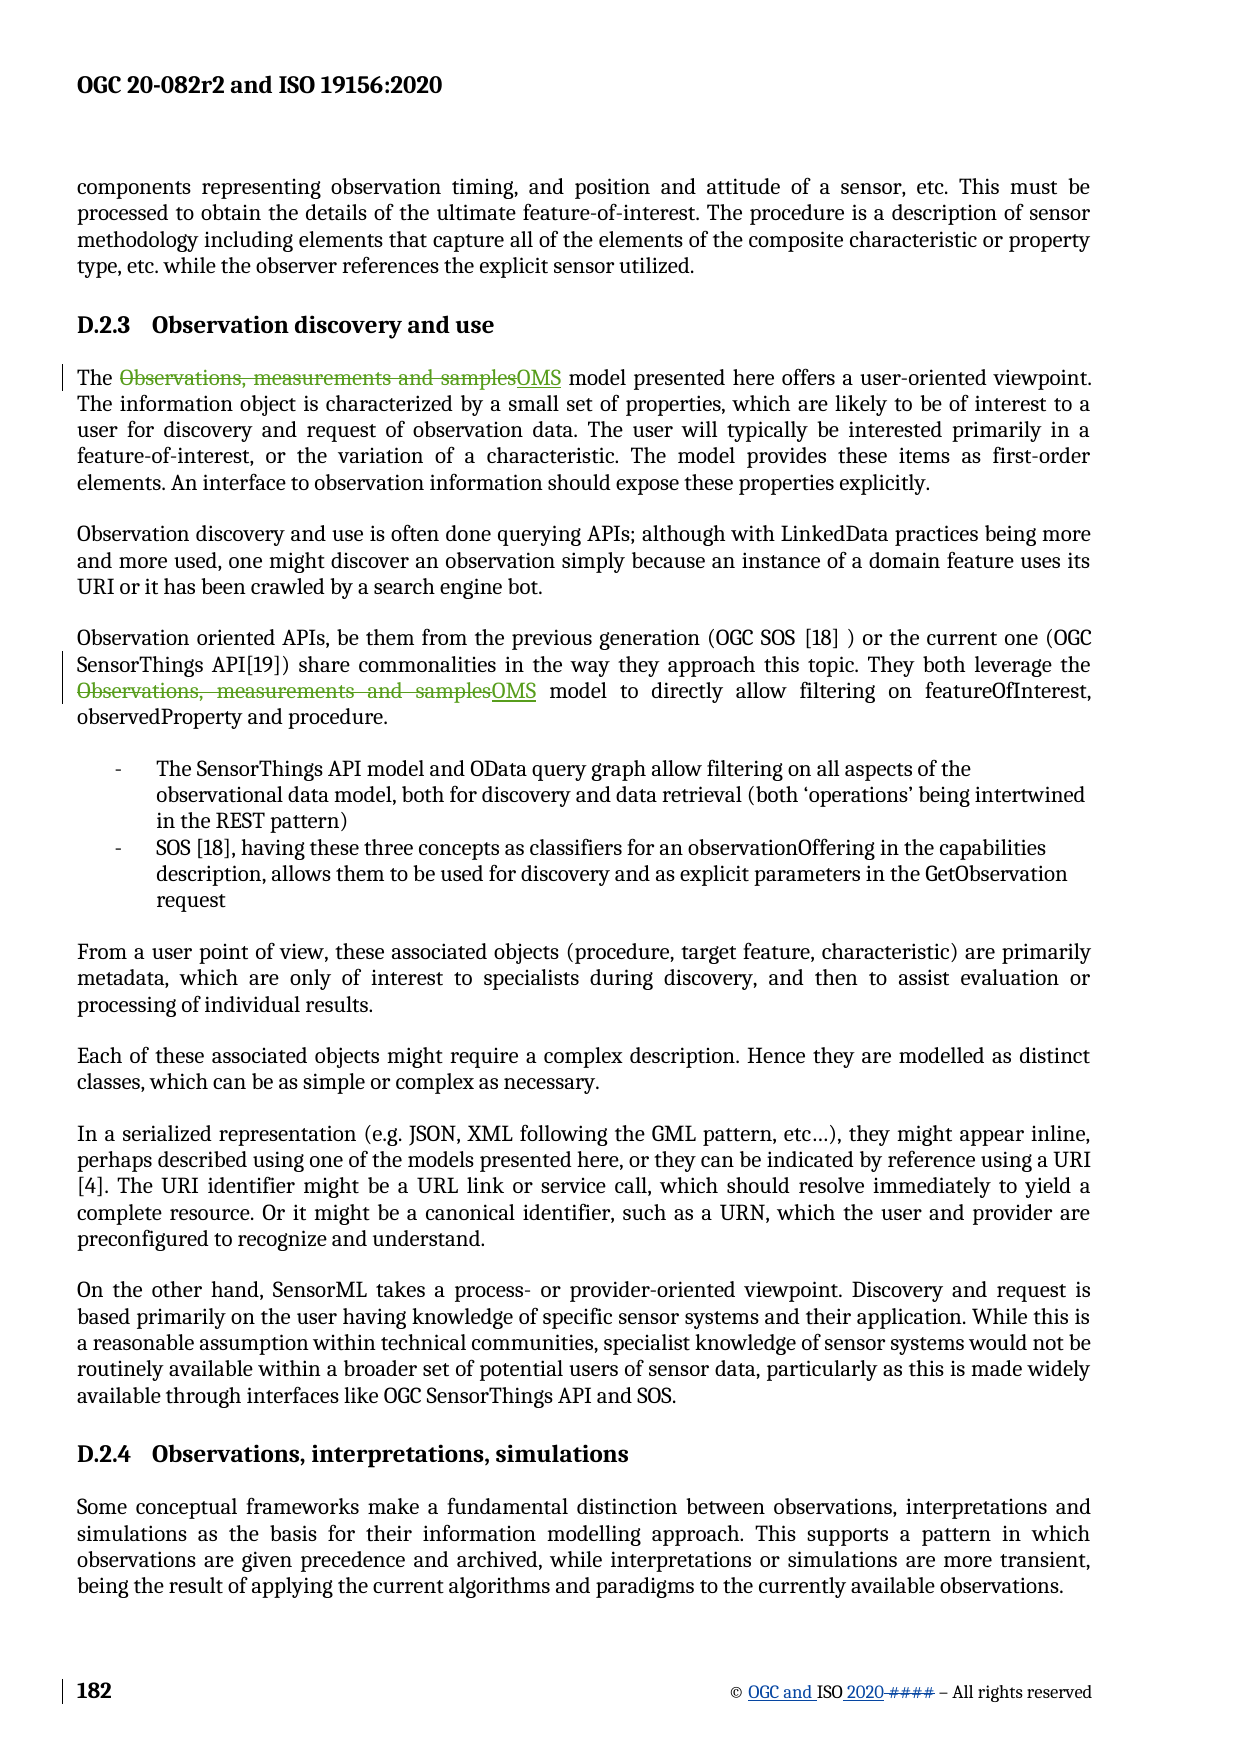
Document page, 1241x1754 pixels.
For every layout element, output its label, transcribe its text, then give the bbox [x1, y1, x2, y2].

text From a user point of view, these associated objects (procedure, target feature, characteristic) are primarily metadata, which are only of interest to specialists during discovery, and then to assist evaluation or processing of individual results. [77, 939, 1092, 1018]
text Observation discovery and use [77, 311, 1092, 339]
list The SensorThings API model and OData query graph allow filtering on all aspects of the observational data model, both for discovery and data retrieval (both ‘operations’ being intertwined in the REST pattern) [114, 756, 1092, 834]
text Some conceptual frameworks make a fundamental distinction between observations, interpretations and simulations as the basis for their information modelling approach. This supports a pattern in which observations are given precedence and archived, while interpretations or simulations are more transient, being the result of applying the current algorithms and paradigms to the currently available observations. [77, 1494, 1092, 1599]
text Observation discovery and use is often done querying APIs; although with LinkedData practices being more and more used, one might discover an observation simply because an instance of a domain feature uses its URI or it has been crawled by a search engine bot. [77, 521, 1092, 600]
list SOS , having these three concepts as classifiers for an observationOffering in the capabilities description, allows them to be used for discovery and as explicit parameters in the GetObservation request [114, 834, 1092, 914]
text Observations, interpretations, simulations [77, 1440, 1092, 1469]
text In a serialized representation (e.g. JSON, XML following the GML pattern, etc…), they might appear inline, perhaps described using one of the models presented here, or they can be indicated by reference using a URI . The URI identifier might be a URL link or service call, which should resolve immediately to yield a complete resource. Or it might be a canonical identifier, such as a URN, which the user and provider are preconfigured to recognize and understand. [77, 1120, 1092, 1252]
text The model presented here offers a user-oriented viewpoint. The information object is characterized by a small set of properties, which are likely to be of interest to a user for discovery and request of observation data. The user will typically be interested primarily in a feature-of-interest, or the variation of a characteristic. The model provides these items as first-order elements. An interface to observation information should expose these properties explicitly. [77, 364, 1092, 496]
text Each of these associated objects might require a complex description. Hence they are modelled as distinct classes, which can be as simple or complex as necessary. [77, 1043, 1092, 1095]
text On the other hand, SensorML takes a process- or provider-oriented viewpoint. Discovery and request is based primarily on the user having knowledge of specific sensor systems and their application. While this is a reasonable assumption within technical communities, specialist knowledge of sensor systems would not be routinely available within a broader set of potential users of sensor data, particularly as this is made widely available through interfaces like OGC SensorThings API and SOS. [77, 1277, 1092, 1409]
text Observation oriented APIs, be them from the previous generation (OGC SOS ) or the current one (OGC SensorThings API) share commonalities in the way they approach this topic. They both leverage the model to directly allow filtering on featureOfInterest, observedProperty and procedure. [77, 625, 1092, 731]
